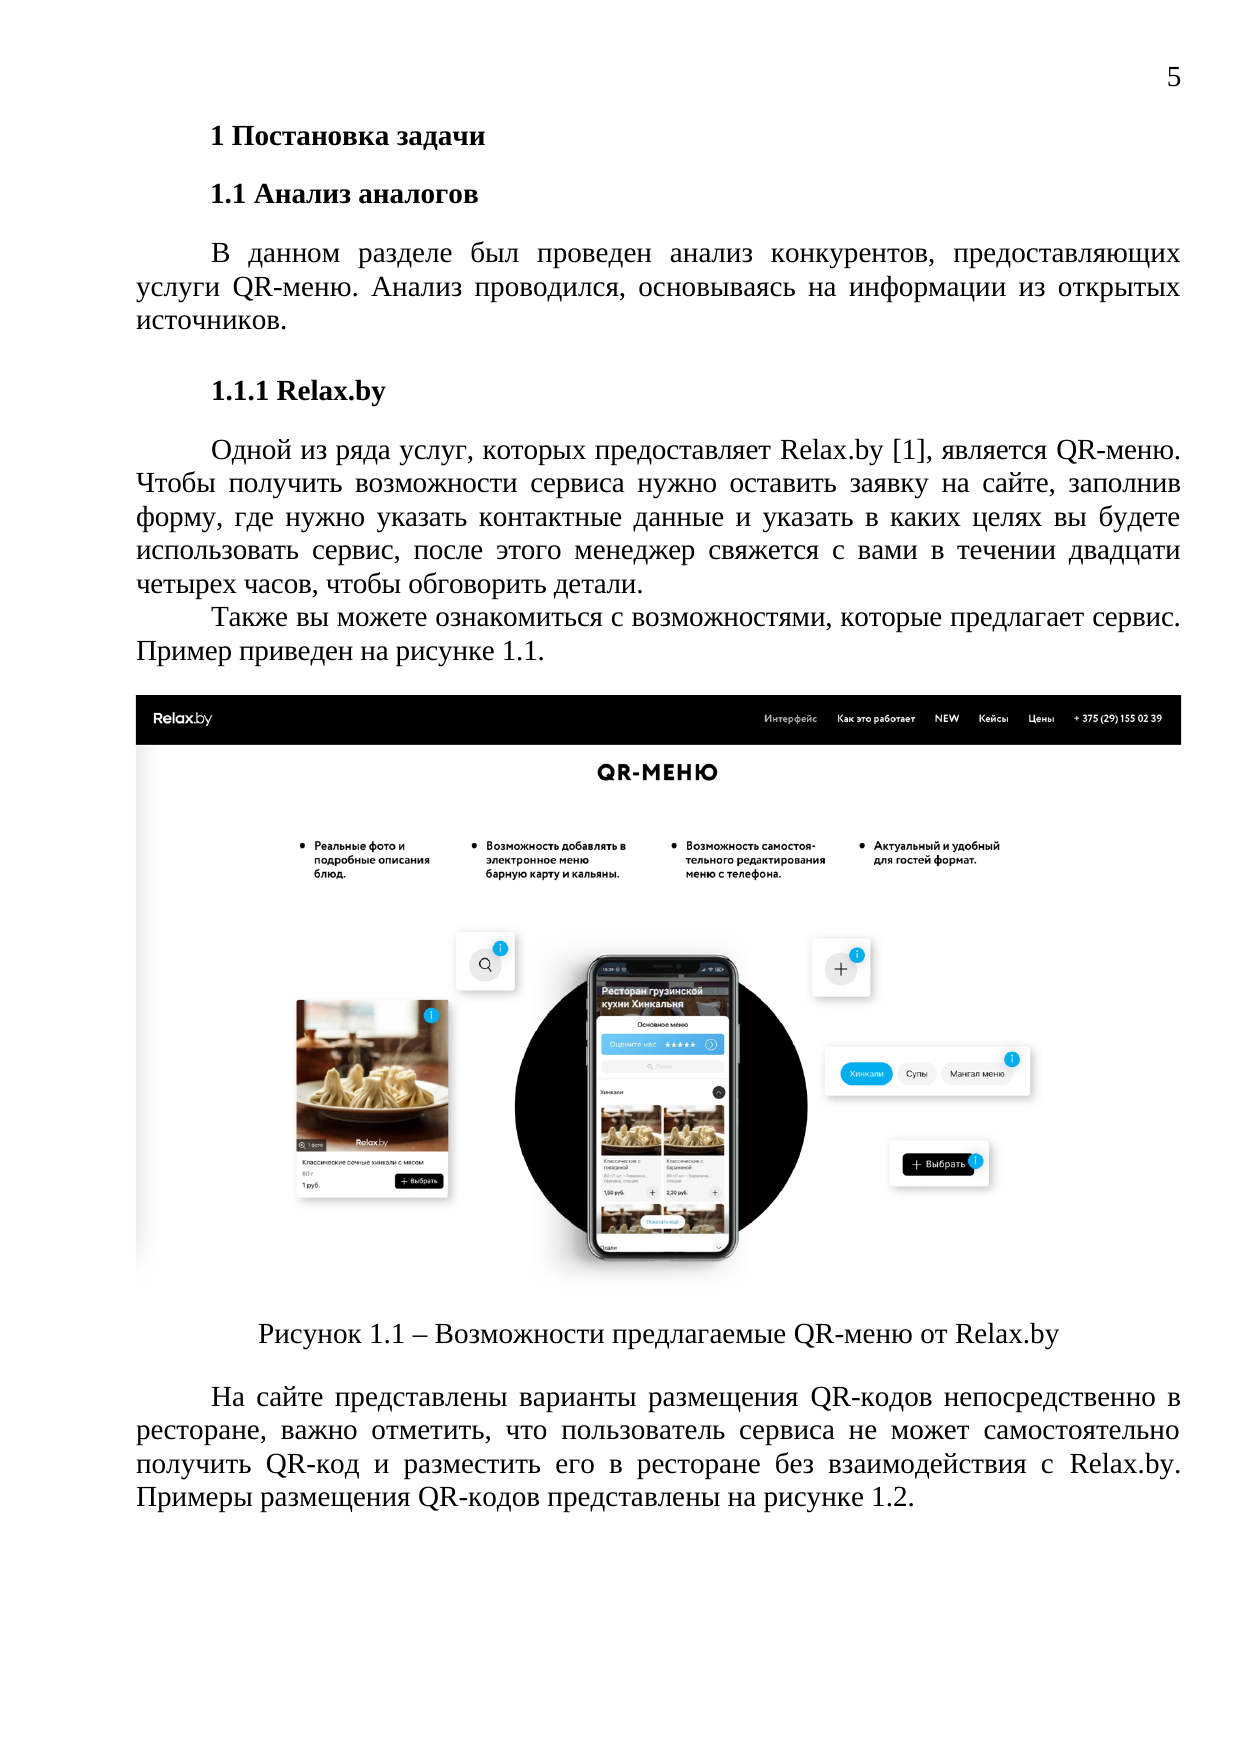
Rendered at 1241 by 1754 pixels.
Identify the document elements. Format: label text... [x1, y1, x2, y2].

picture [135, 695, 1182, 1292]
text Одной из ряда услуг, которых предоставляет Relax.by [1], является QR-меню. Чтобы получить возможности сервиса нужно оставить заявку на сайте, заполнив форму, где нужно указать контактные данные и указать в каких целях вы будете использовать сервис, после этого менеджер свяжется с вами в течении двадцати четырех часов, чтобы обговорить детали. [136, 432, 1181, 599]
subtitle 1.1 Анализ аналогов [210, 177, 1181, 210]
subtitle 1 Постановка задачи [210, 118, 1181, 152]
text В данном разделе был проведен анализ конкурентов, предоставляющих услуги QR-меню. Анализ проводился, основываясь на информации из открытых источников. [136, 235, 1181, 336]
text 1.1.1 Relax.by [136, 373, 1181, 407]
text Также вы можете ознакомиться с возможностями, которые предлагает сервис. Пример приведен на рисунке 1.1. [136, 599, 1181, 667]
text На сайте представлены варианты размещения QR-кодов непосредственно в ресторане, важно отметить, что пользователь сервиса не может самостоятельно получить QR-код и разместить его в ресторане без взаимодействия с Relax.by. Примеры размещения QR-кодов представлены на рисунке 1.2. [136, 1379, 1181, 1513]
text Рисунок 1.1 – Возможности предлагаемые QR-меню от Relax.by [136, 1316, 1181, 1350]
